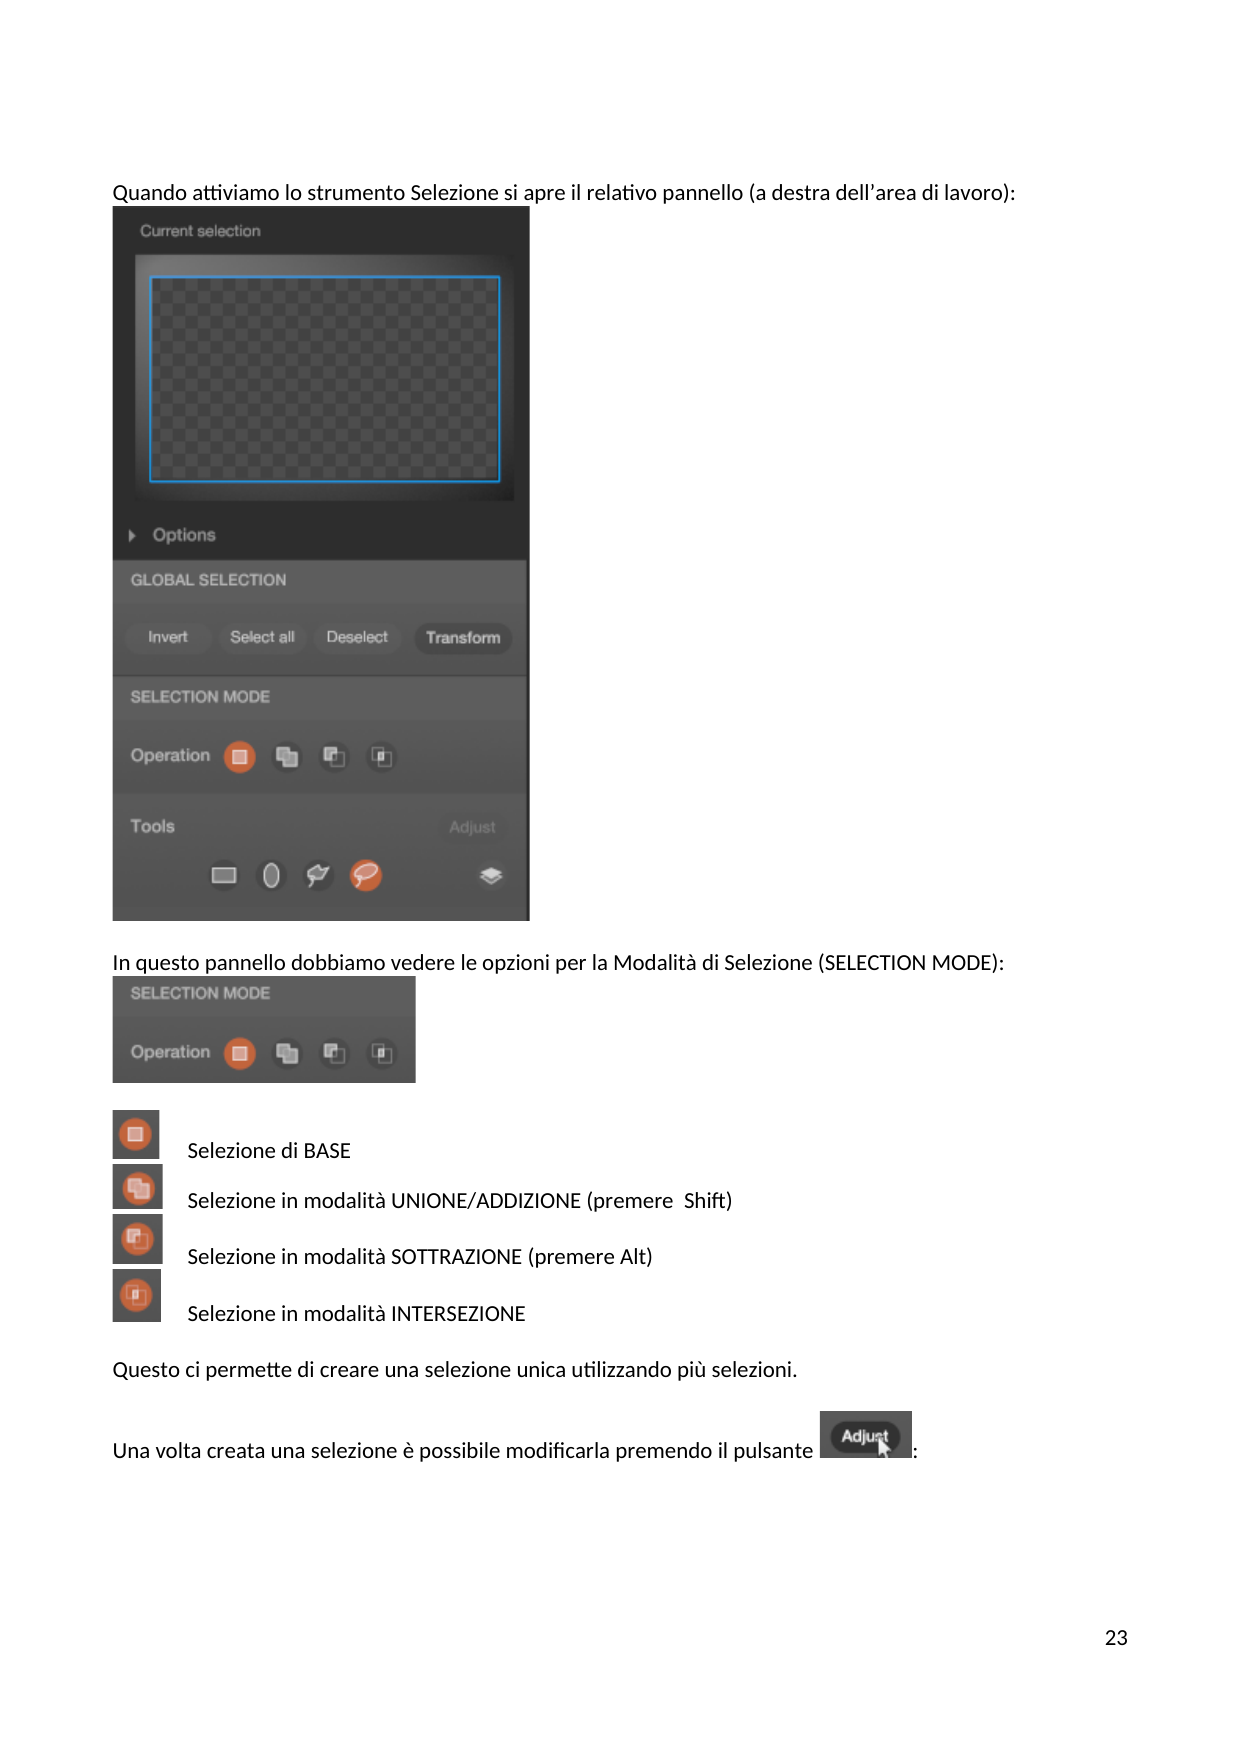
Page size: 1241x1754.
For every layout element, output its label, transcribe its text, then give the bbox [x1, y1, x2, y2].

text Selezione di BASE [112, 1110, 1128, 1164]
text Una volta creata una selezione è possibile modificarla premendo il pulsante : [112, 1411, 1128, 1464]
text Selezione in modalità UNIONE/ADDIZIONE (premere Shift) [112, 1164, 1128, 1214]
picture [112, 1214, 163, 1264]
picture [112, 1269, 161, 1322]
text Quando attiviamo lo strumento Selezione si apre il relativo pannello (a destra dell’area di lavoro): [112, 178, 1128, 206]
picture [112, 1110, 160, 1159]
text Selezione in modalità SOTTRAZIONE (premere Alt) [112, 1214, 1128, 1270]
text Questo ci permette di creare una selezione unica utilizzando più selezioni. [112, 1355, 1128, 1383]
picture [819, 1411, 912, 1458]
picture [112, 206, 530, 921]
text In questo pannello dobbiamo vedere le opzioni per la Modalità di Selezione (SELECTION MODE): [112, 948, 1128, 976]
picture [112, 976, 416, 1083]
picture [112, 1164, 163, 1209]
text Selezione in modalità INTERSEZIONE [112, 1270, 1128, 1327]
